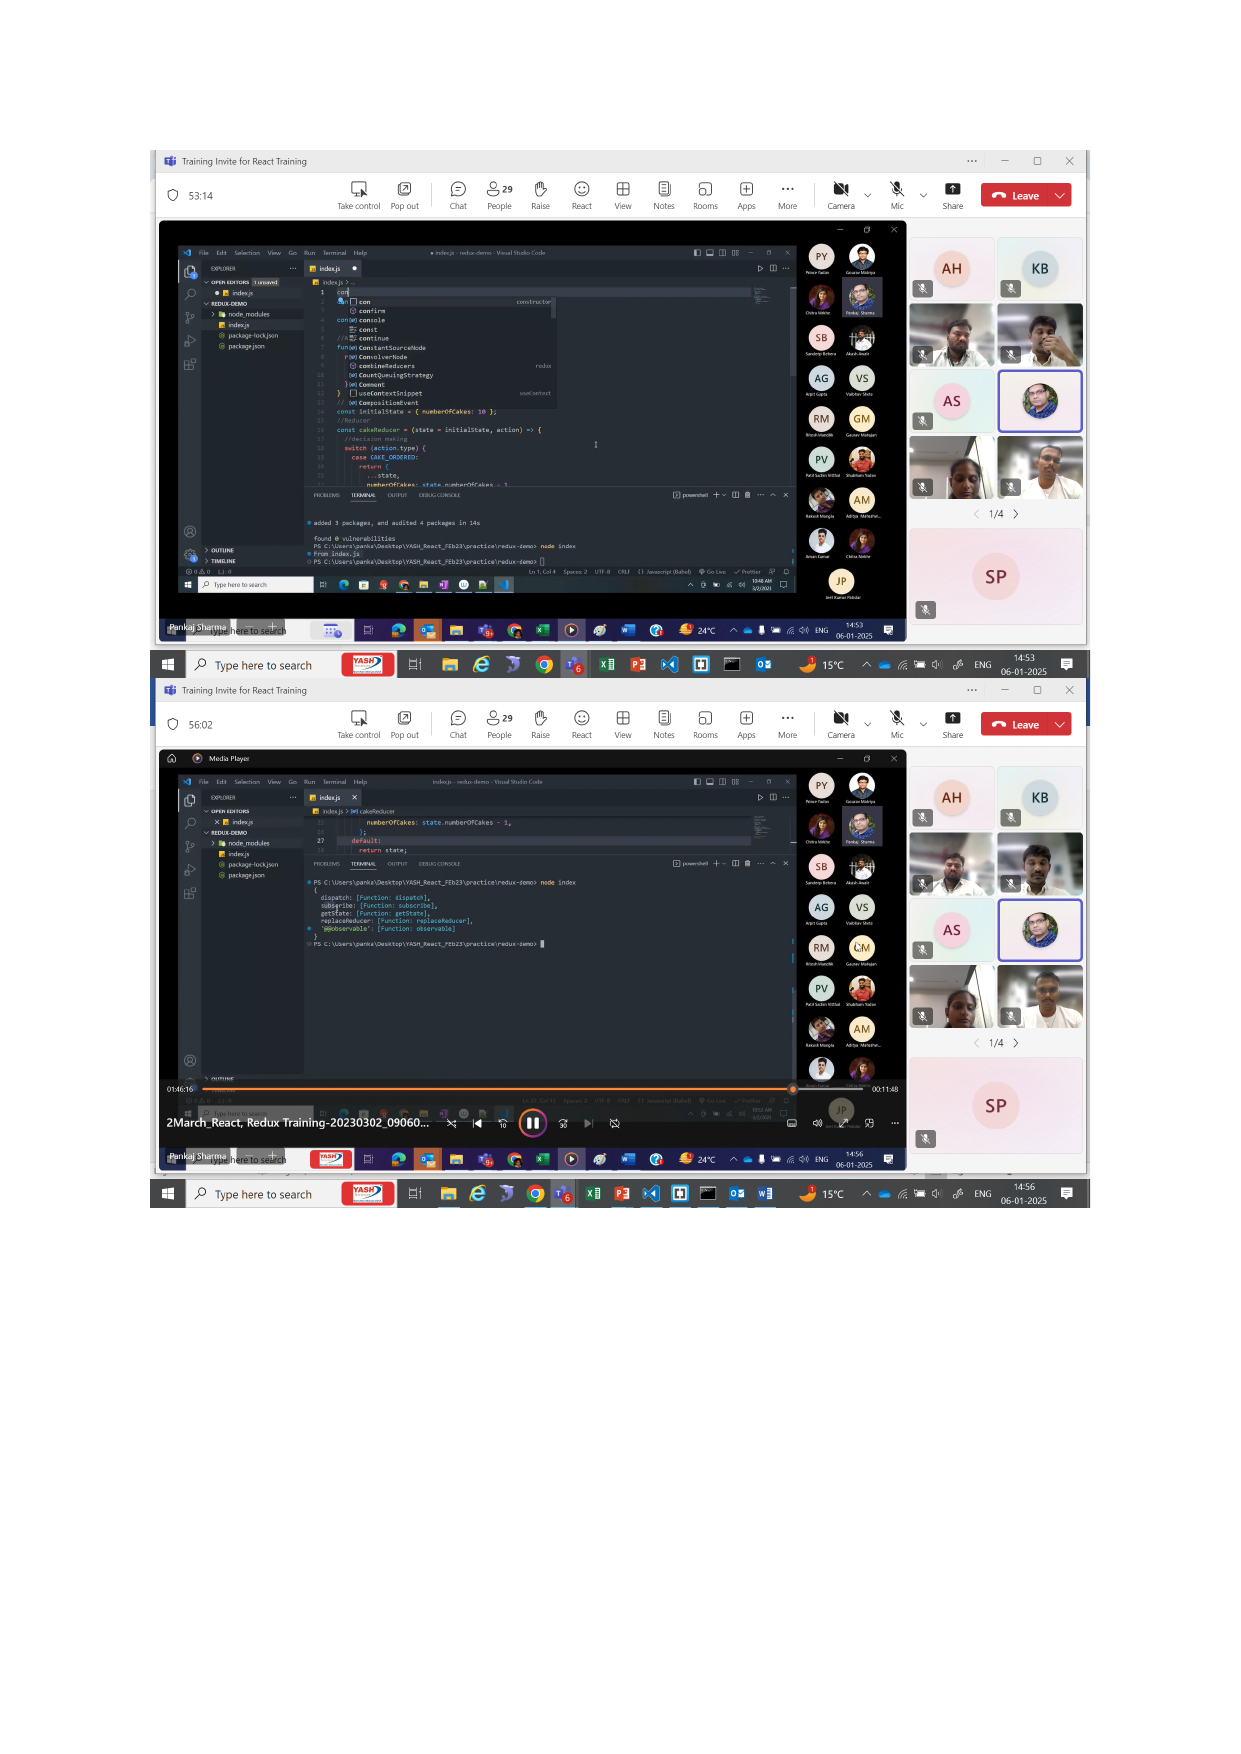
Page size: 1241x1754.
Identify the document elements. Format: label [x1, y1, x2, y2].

picture [150, 150, 1091, 1208]
